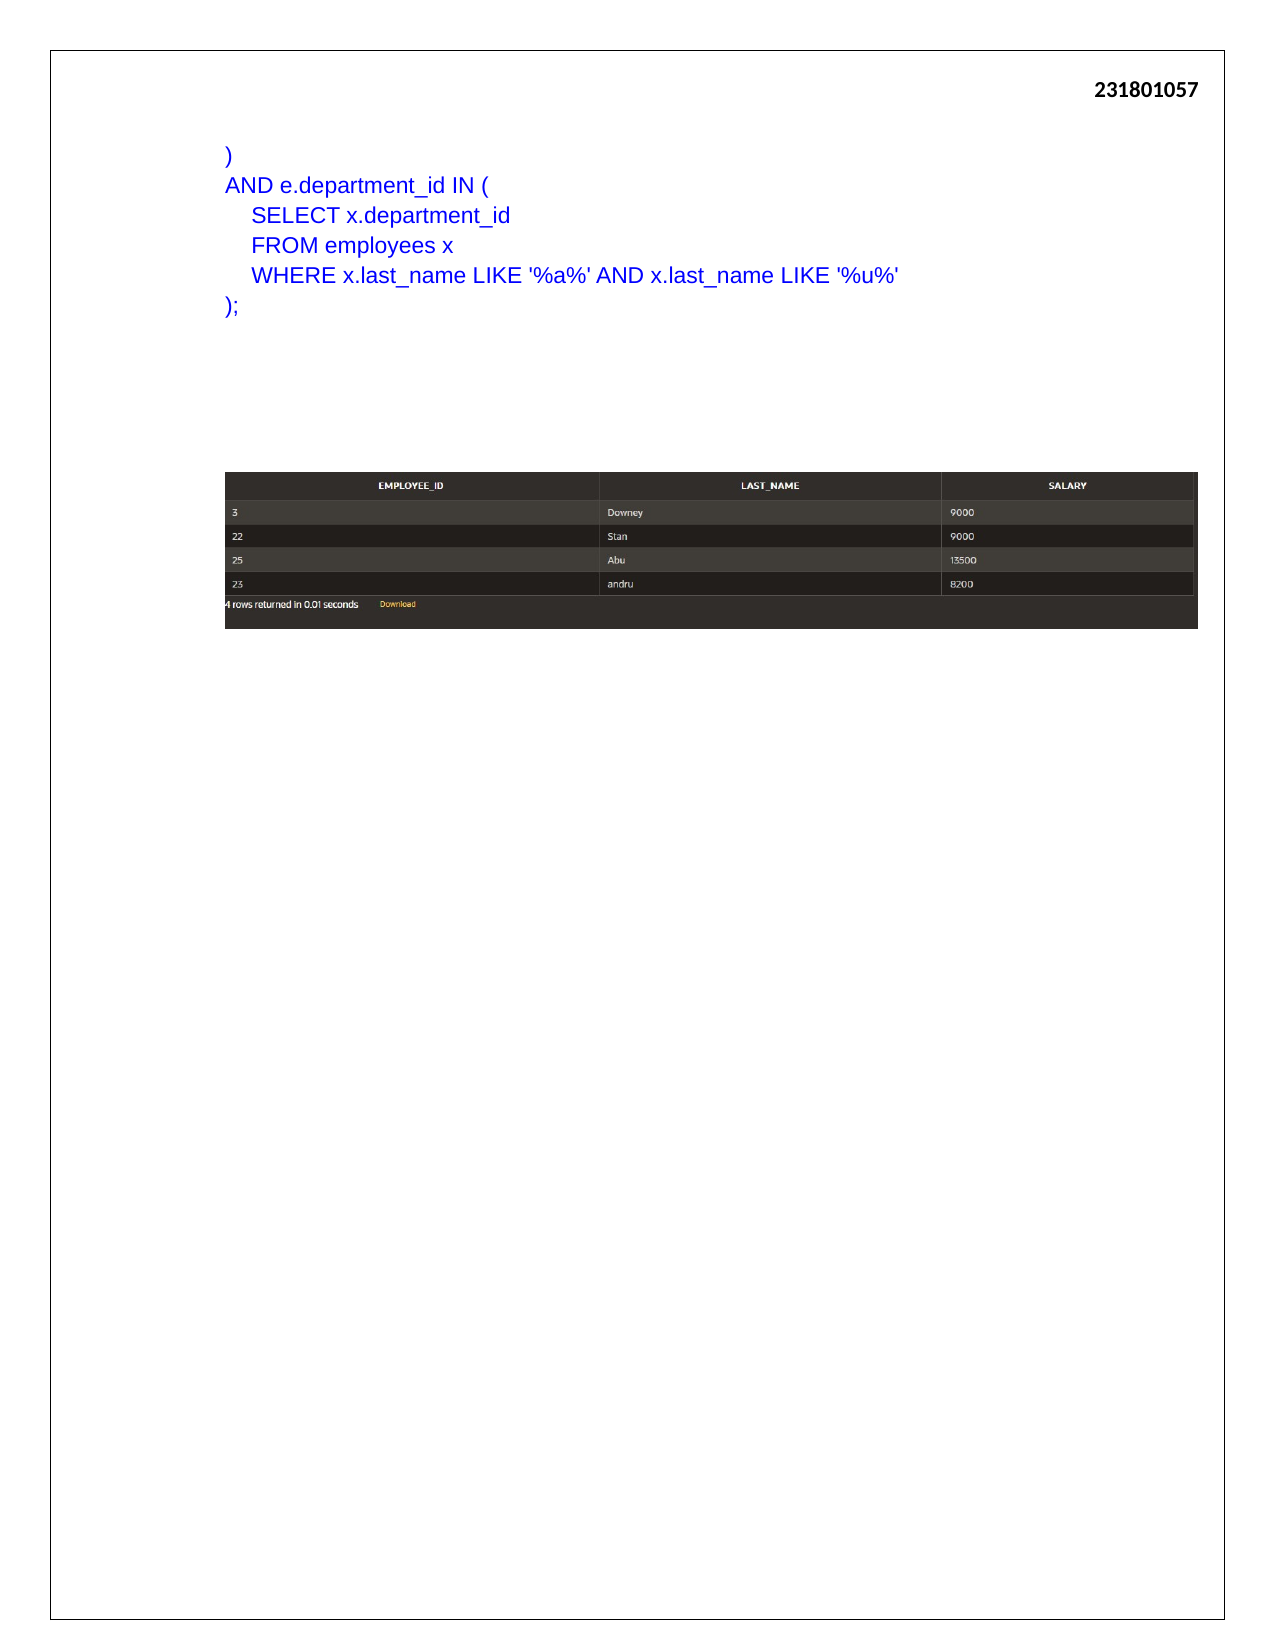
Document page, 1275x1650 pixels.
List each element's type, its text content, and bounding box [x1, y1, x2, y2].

text SELECT x.department_id [251, 202, 1139, 228]
text ) [224, 142, 1139, 168]
text ); [224, 292, 1139, 318]
picture [225, 472, 1198, 629]
text WHERE x.last_name LIKE '%a%' AND x.last_name LIKE '%u%' [251, 262, 1139, 288]
text FROM employees x [251, 232, 1139, 258]
text AND e.department_id IN ( [224, 172, 1139, 198]
